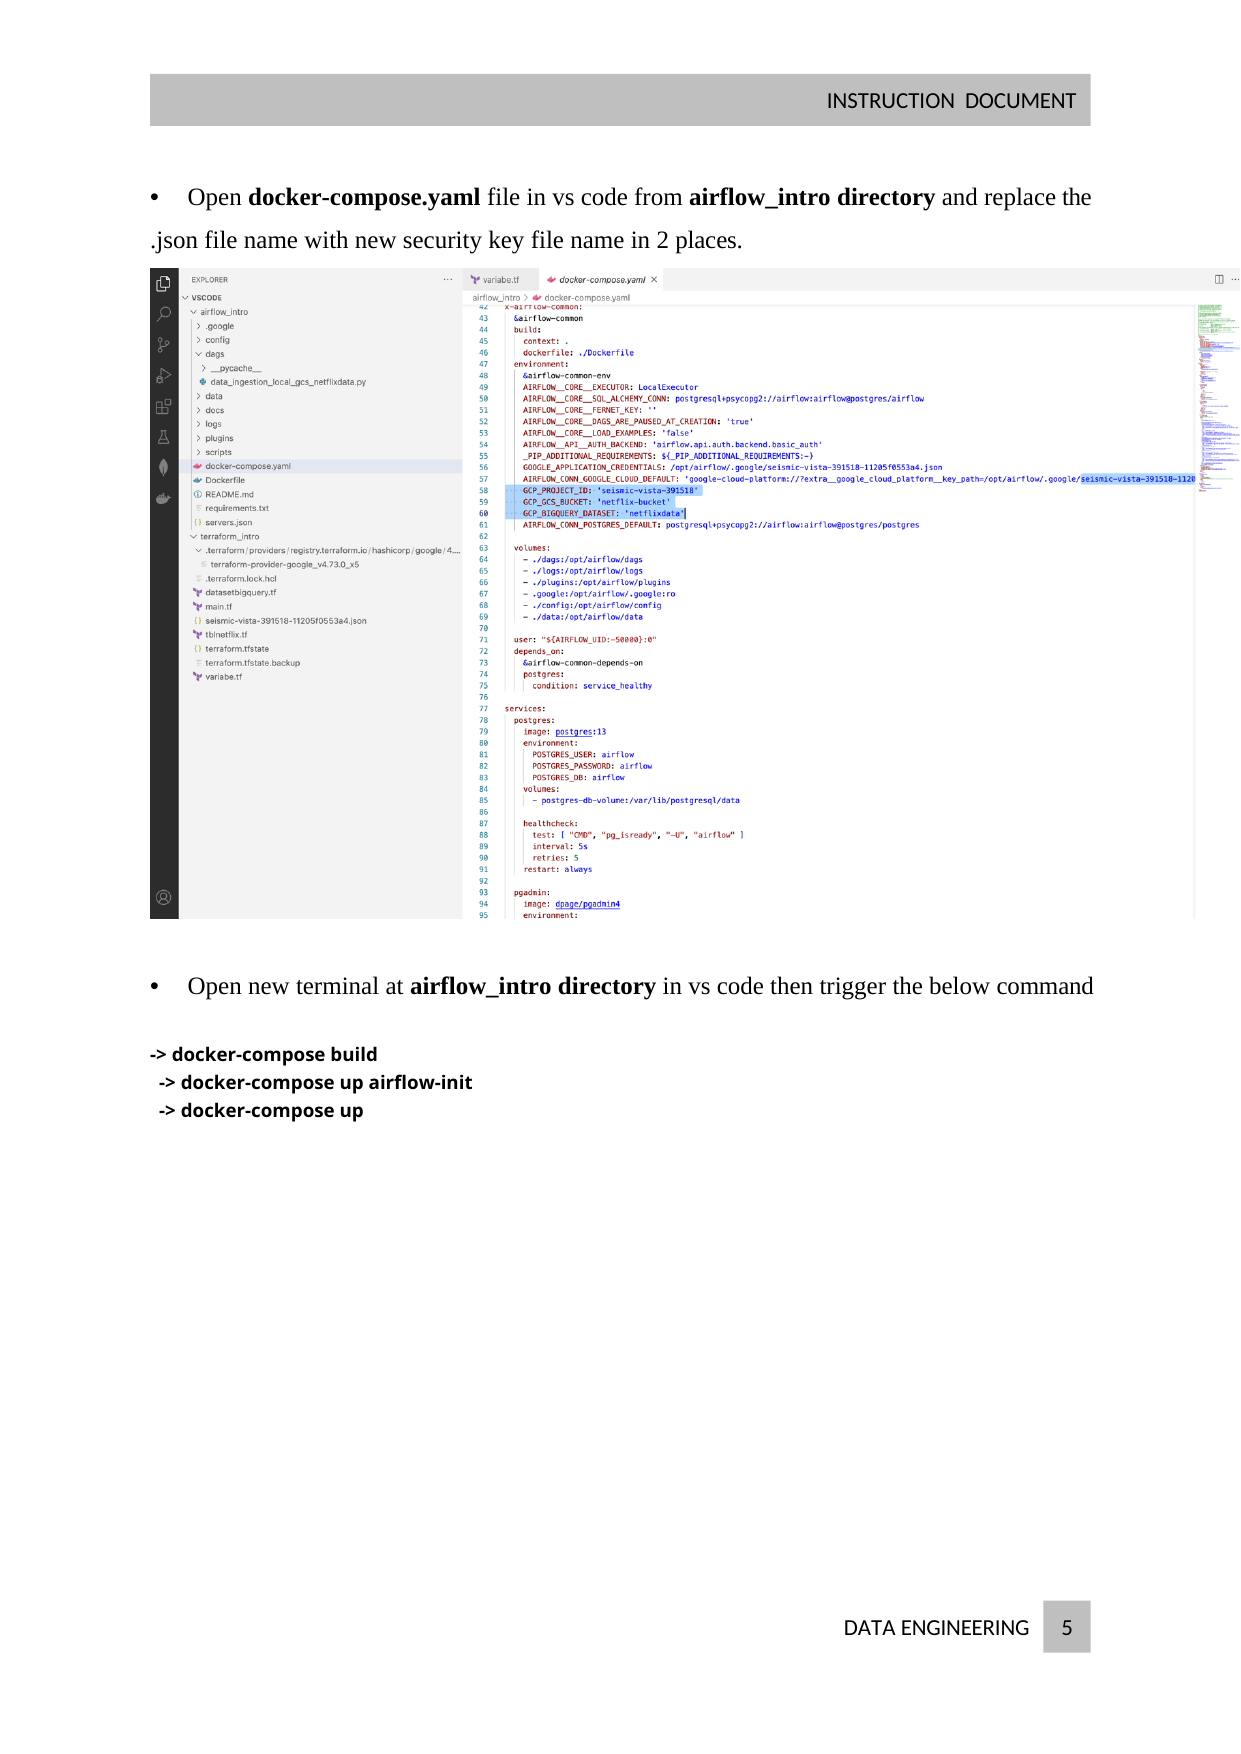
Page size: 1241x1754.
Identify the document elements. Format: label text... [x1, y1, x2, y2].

text .json file name with new security key file name in 2 places. [150, 225, 1232, 254]
picture [150, 268, 1241, 919]
text -> docker-compose build [150, 1038, 1232, 1067]
list Open new terminal at airflow_intro directory in vs code then trigger the below command [150, 971, 1232, 1000]
text -> docker-compose up [139, 1095, 1232, 1123]
list Open docker-compose.yaml file in vs code from airflow_intro directory and replace the [150, 182, 1232, 211]
text -> docker-compose up airflow-init [139, 1067, 1232, 1095]
